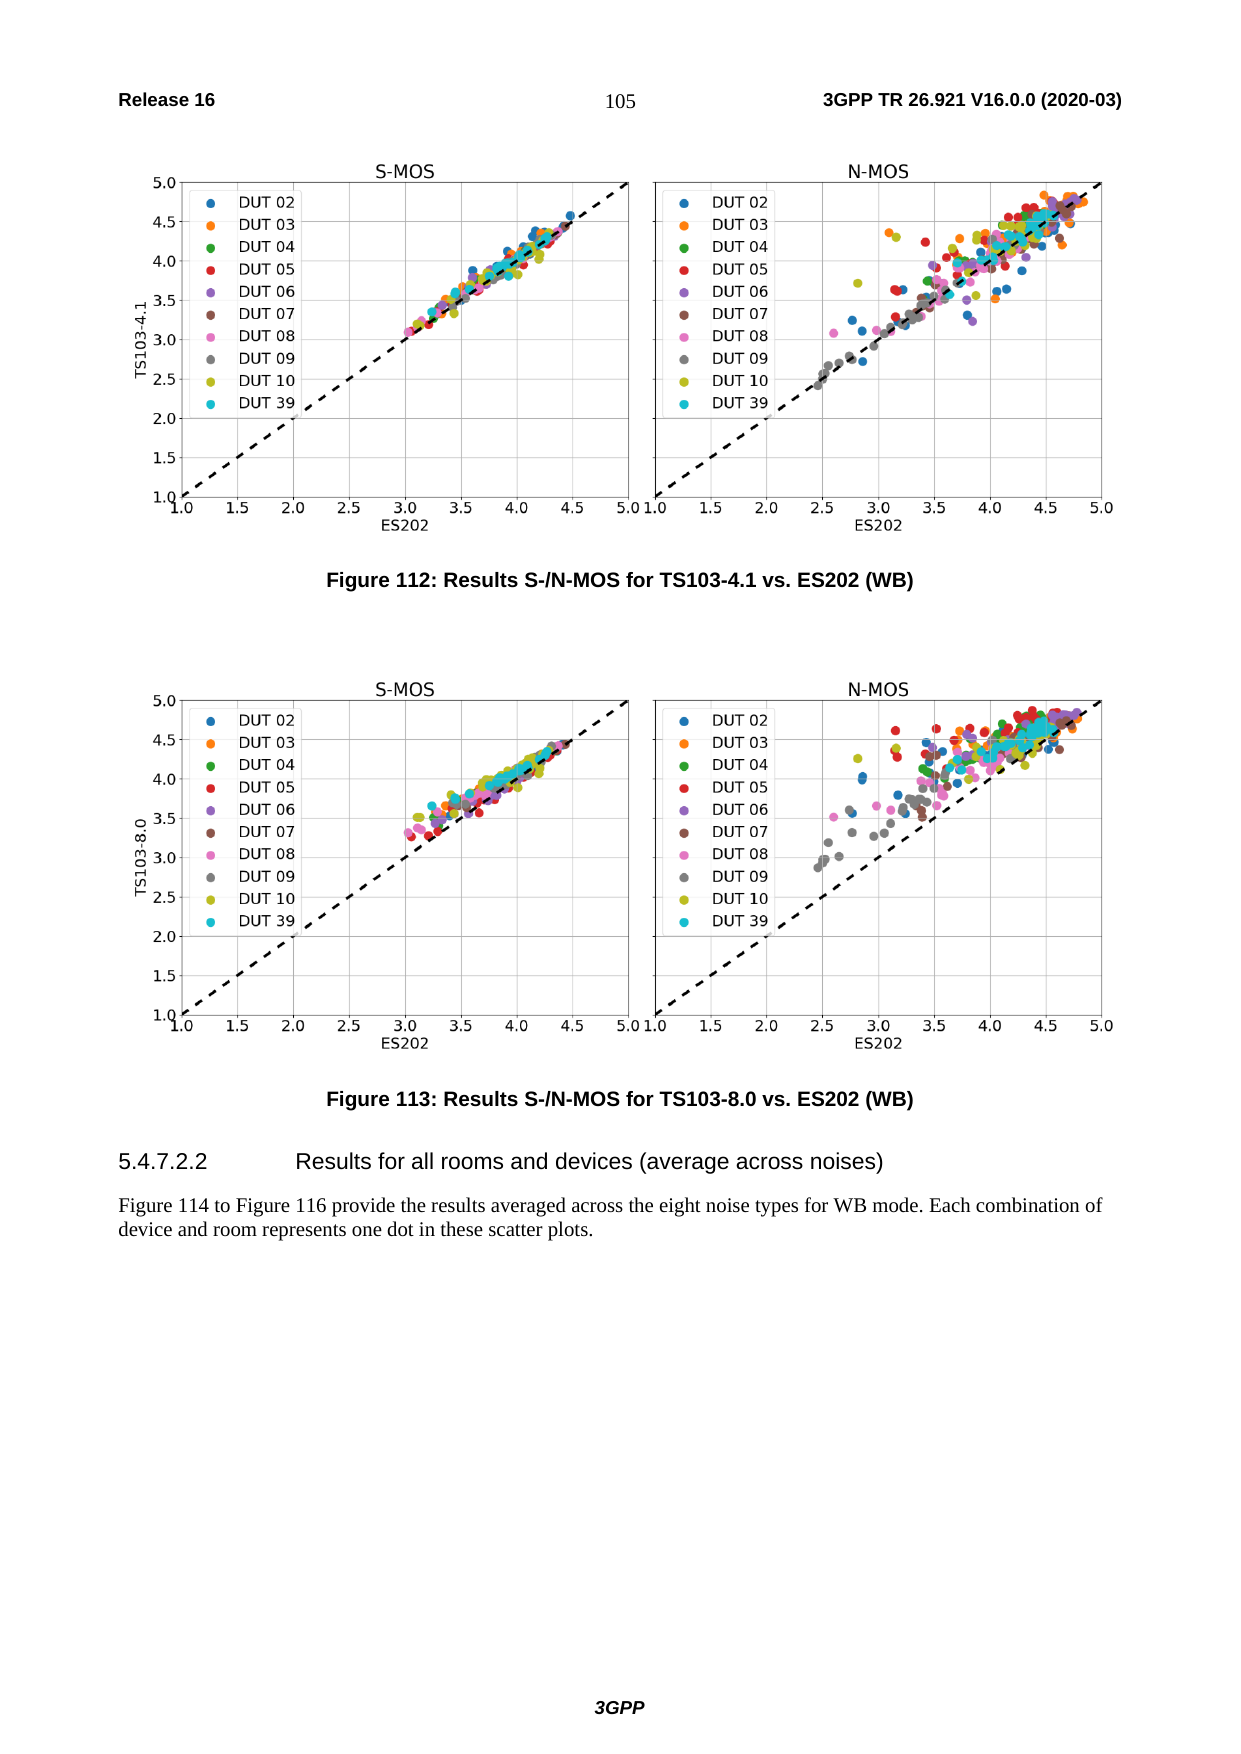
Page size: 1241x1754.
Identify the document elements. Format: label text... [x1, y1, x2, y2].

picture [118, 666, 1123, 1068]
text Figure 114 to Figure 116 provide the results averaged across the eight noise types for WB mode. Each combination of device and room represents one dot in these scatter plots. [118, 1193, 1122, 1241]
picture [118, 147, 1123, 550]
subtitle 5.4.7.2.2 Results for all rooms and devices (average across noises) [118, 1148, 1122, 1174]
text Figure 113: Results S-/N-MOS for TS103-8.0 vs. ES202 (WB) [118, 1086, 1122, 1110]
text Figure 112: Results S-/N-MOS for TS103-4.1 vs. ES202 (WB) [118, 568, 1122, 592]
